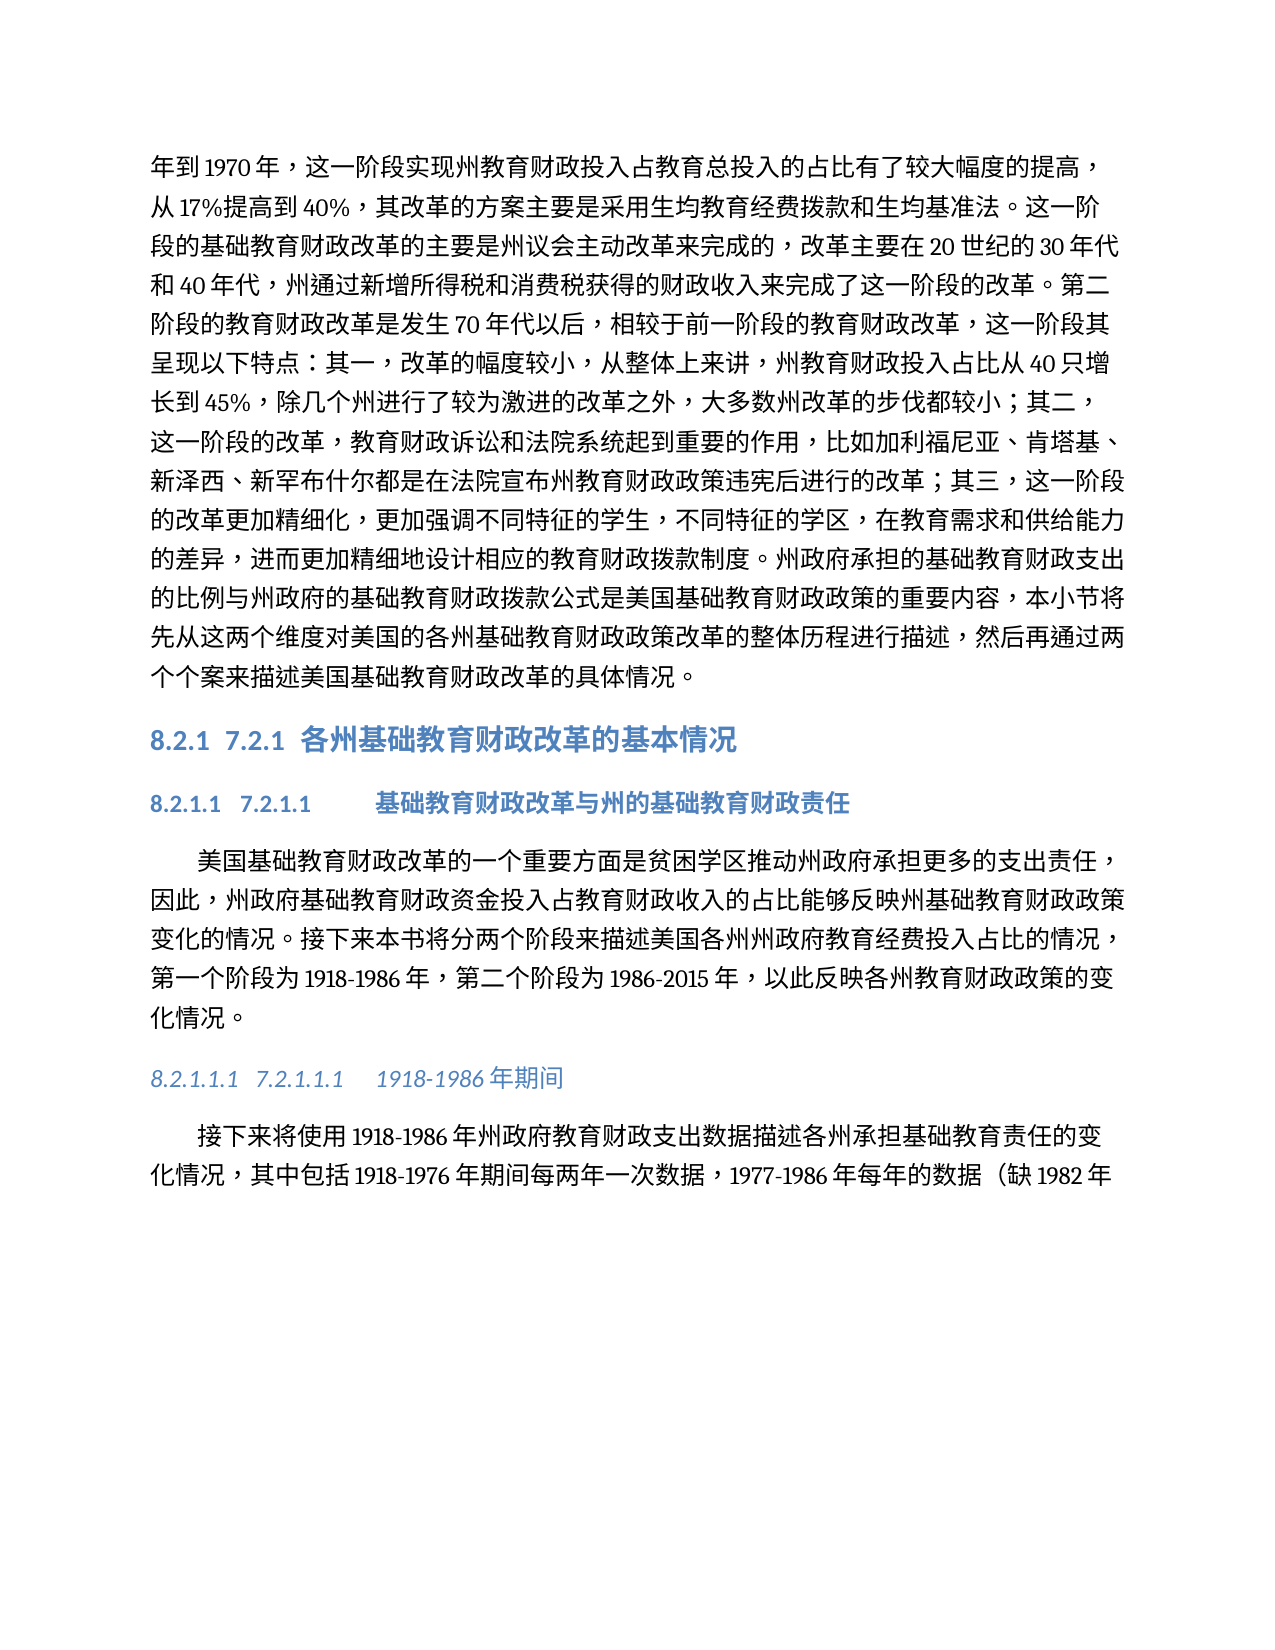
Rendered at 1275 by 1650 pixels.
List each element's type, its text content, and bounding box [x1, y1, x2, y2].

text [150, 150, 1125, 693]
subtitle 7.2.1.1 基础教育财政改革与州的基础教育财政责任 [150, 786, 1125, 820]
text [150, 1118, 1125, 1191]
text 美国基础教育财政改革的一个重要方面是贫困学区推动州政府承担更多的支出责任，因此，州政府基础教育财政资金投入占教育财政收入的占比能够反映州基础教育财政政策变化的情况。接下来本书将分两个阶段来描述美国各州州政府教育经费投入占比的情况，第一个阶段为1918-1986年，第二个阶段为1986-2015年，以此反映各州教育财政政策的变化情况。 [150, 843, 1125, 1034]
subtitle 7.2.1 各州基础教育财政改革的基本情况 [150, 719, 1125, 759]
subtitle 7.2.1.1.1 1918-1986年期间 [150, 1060, 1125, 1094]
